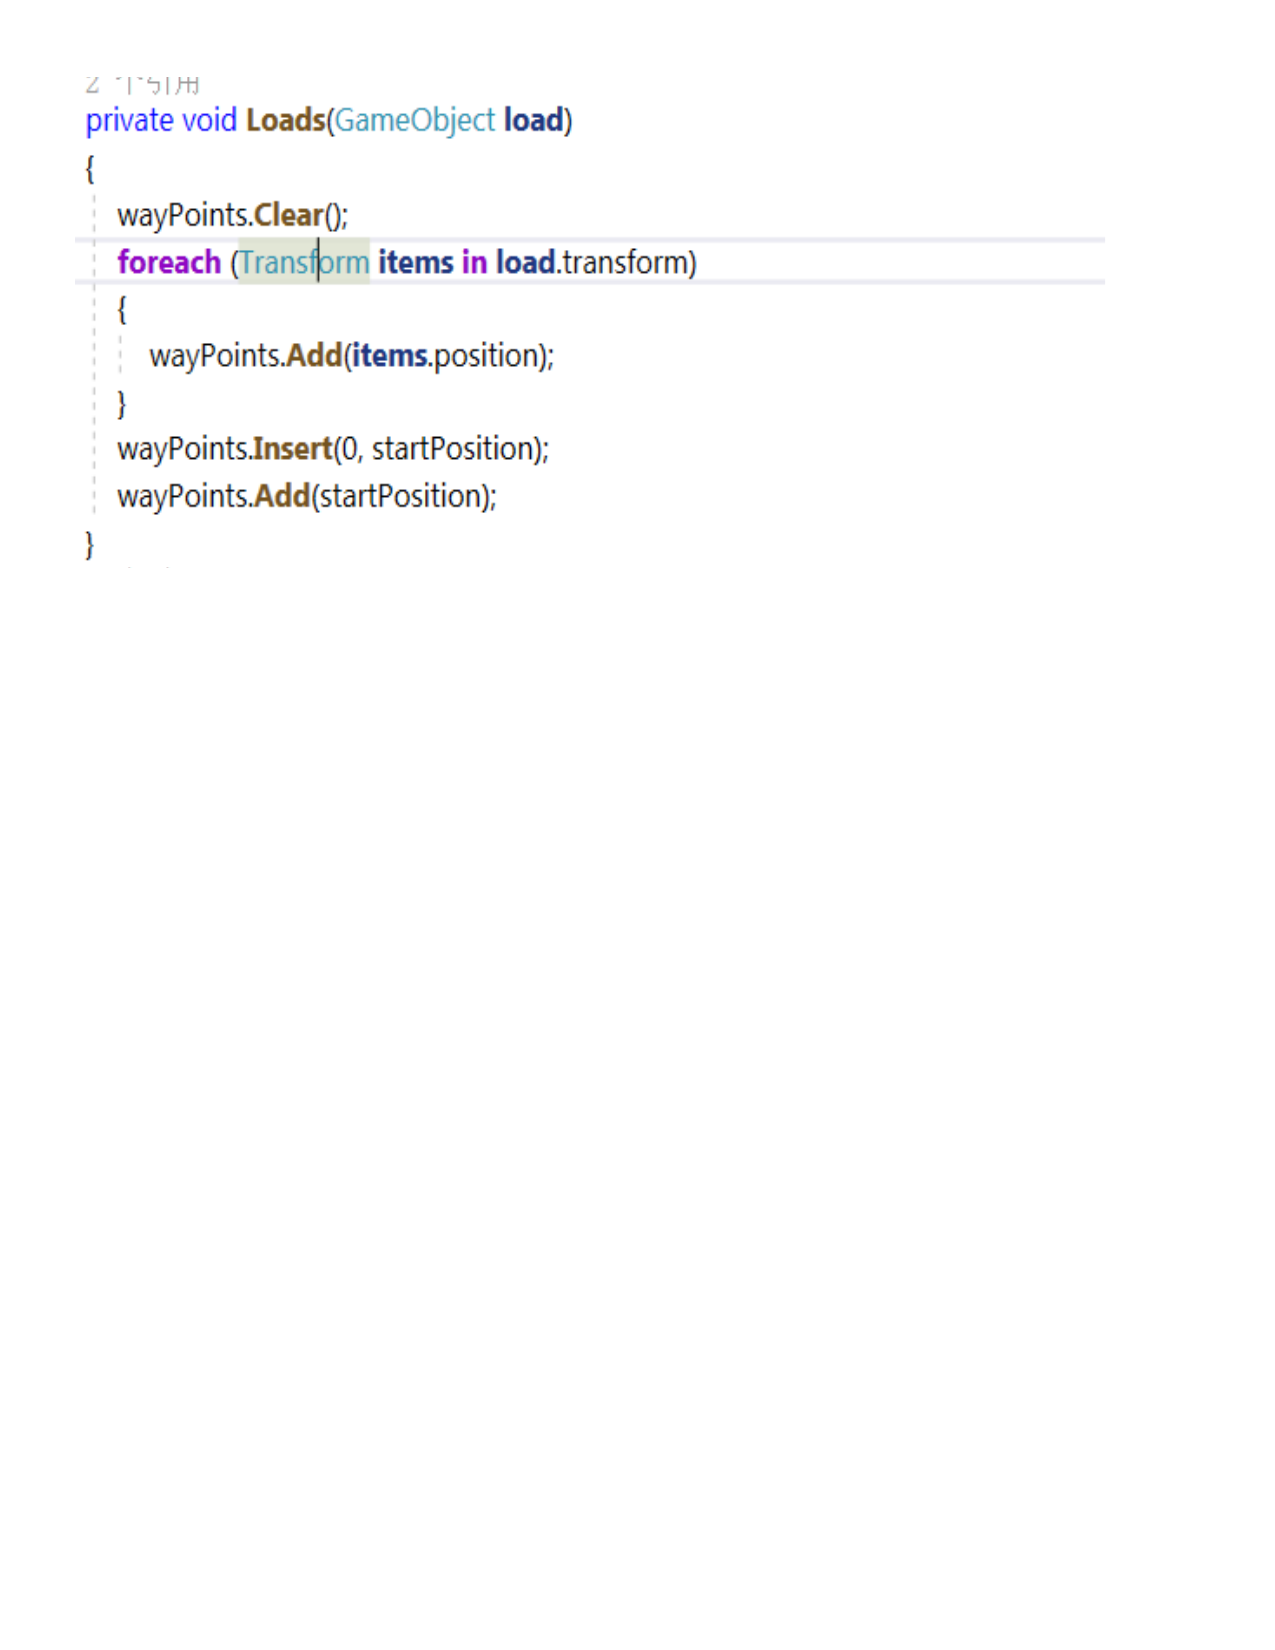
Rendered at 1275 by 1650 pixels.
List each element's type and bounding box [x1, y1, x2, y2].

picture [75, 77, 1105, 568]
